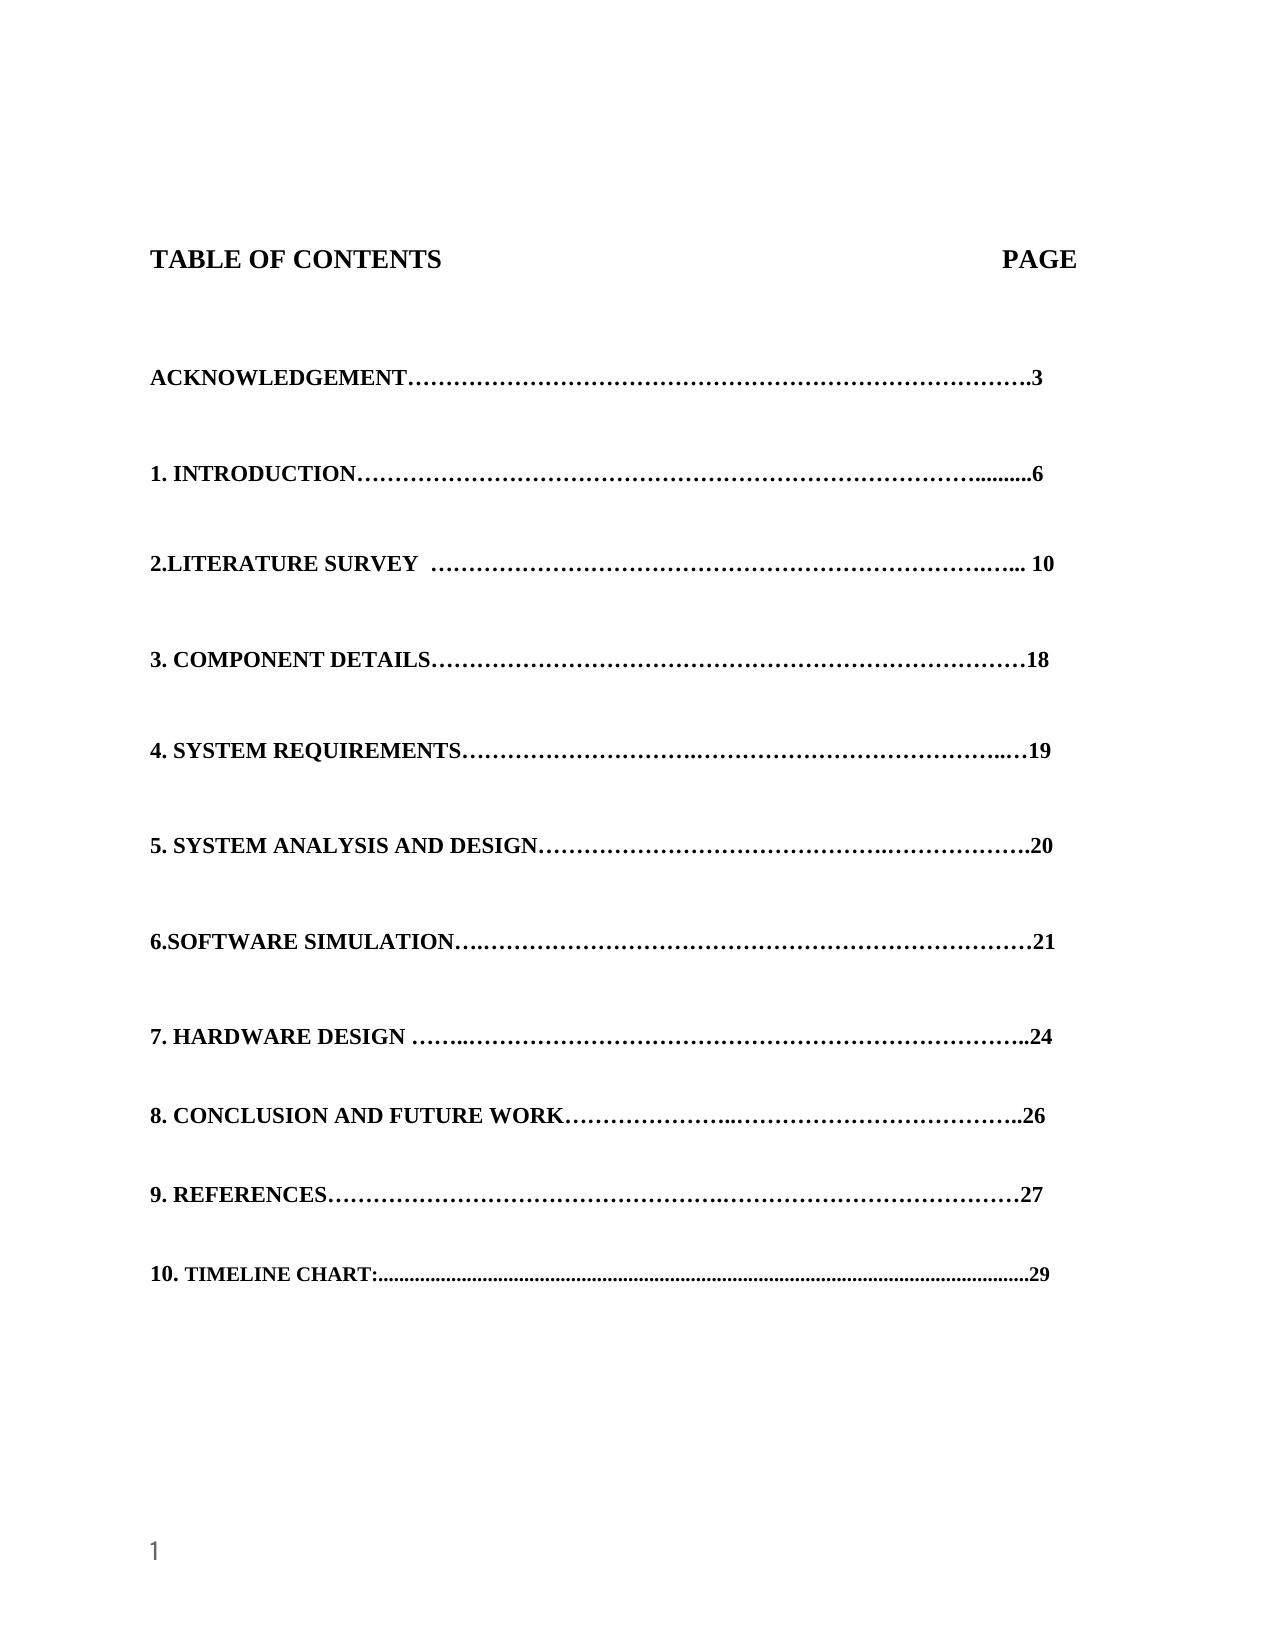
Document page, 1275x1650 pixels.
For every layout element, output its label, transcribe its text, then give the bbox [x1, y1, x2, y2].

text 8. CONCLUSION AND FUTURE WORK…………………..………………………………..26 [150, 1102, 1125, 1128]
text 5. SYSTEM ANALYSIS AND DESIGN……………………………………….……………….20 [150, 832, 1125, 858]
text 3. COMPONENT DETAILS……………………………………………………………………18 [150, 646, 1125, 703]
text ACKNOWLEDGEMENT……………………………………………………………………….3 [150, 364, 1125, 421]
text TABLE OF CONTENTS PAGE [150, 243, 1125, 354]
text 10. TIMELINE CHART:.............................................................................................................................29 [150, 1260, 1125, 1286]
text 6.SOFTWARE SIMULATION….………………………………………………………………21 [150, 928, 1125, 954]
text 9. REFERENCES…………………………………………….…………………………………27 [150, 1181, 1125, 1207]
text 1. INTRODUCTION………………………………………………………………………..........6 [150, 460, 1125, 516]
text 4. SYSTEM REQUIREMENTS………………………….…………………………………..…19 [150, 737, 1125, 763]
text 2.LITERATURE SURVEY ……………………………………………………………….…... 10 [150, 551, 1125, 577]
text 7. HARDWARE DESIGN ……..………………………………………………………………..24 [150, 1023, 1125, 1049]
